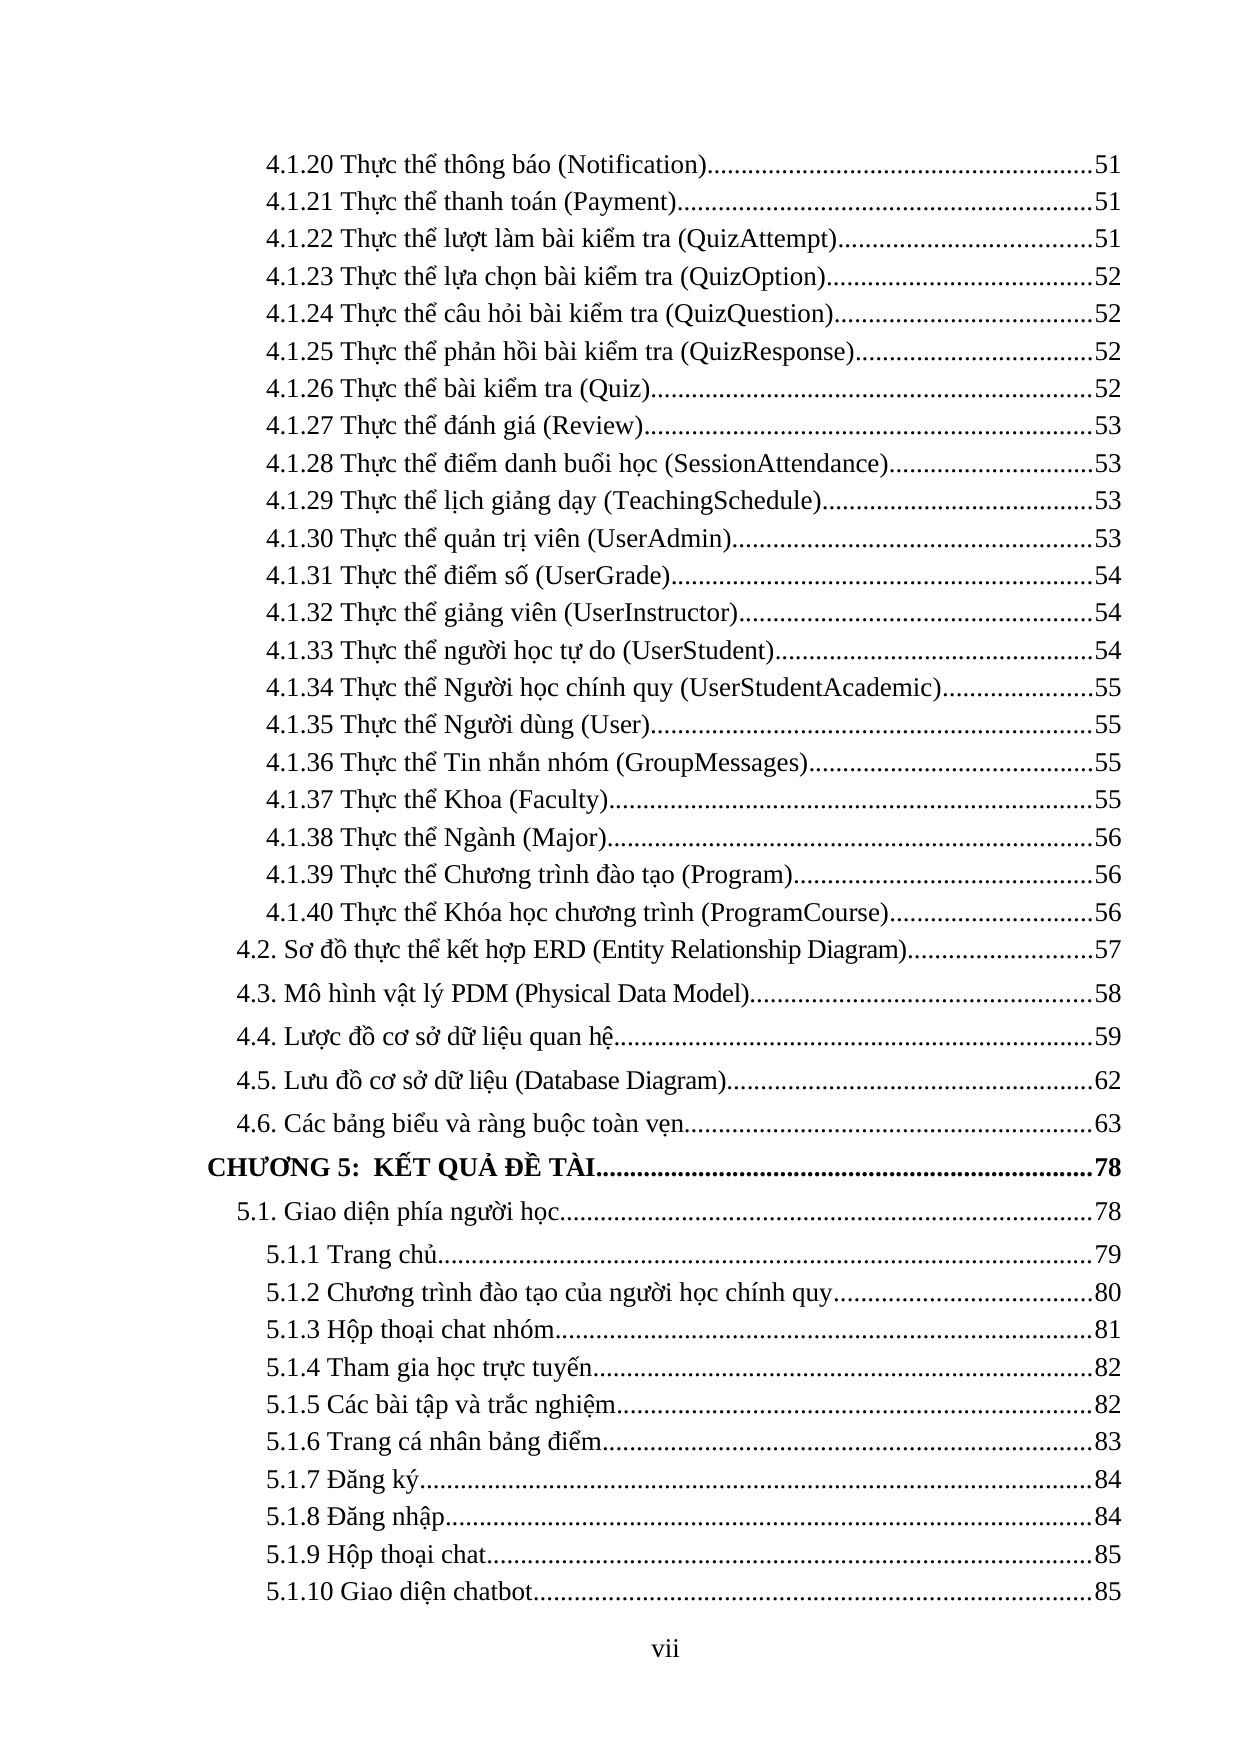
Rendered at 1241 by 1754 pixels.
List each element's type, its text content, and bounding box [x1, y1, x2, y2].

text 4.1.27 Thực thể đánh giá (Review) 53 [266, 409, 1122, 441]
text 5.1.9 Hộp thoại chat 85 [266, 1538, 1122, 1569]
text 4.1.33 Thực thể người học tự do (UserStudent) 54 [266, 634, 1122, 665]
text 4.1.39 Thực thể Chương trình đào tạo (Program) 56 [266, 858, 1122, 889]
text 5.1.10 Giao diện chatbot 85 [266, 1575, 1122, 1606]
text 4.6. Các bảng biểu và ràng buộc toàn vẹn 63 [236, 1108, 1122, 1139]
text 5.1.8 Đăng nhập 84 [266, 1500, 1122, 1531]
text 4.1.23 Thực thể lựa chọn bài kiểm tra (QuizOption) 52 [266, 260, 1122, 291]
text 4.1.30 Thực thể quản trị viên (UserAdmin) 53 [266, 522, 1122, 553]
text 4.1.37 Thực thể Khoa (Faculty) 55 [266, 783, 1122, 814]
text 5.1. Giao diện phía người học 78 [236, 1195, 1122, 1226]
text CHƯƠNG 5: KẾT QUẢ ĐỀ TÀI 78 [207, 1151, 1122, 1182]
text 4.5. Lưu đồ cơ sở dữ liệu (Database Diagram) 62 [236, 1064, 1122, 1095]
text 4.1.26 Thực thể bài kiểm tra (Quiz) 52 [266, 372, 1122, 403]
text 5.1.3 Hộp thoại chat nhóm 81 [266, 1313, 1122, 1344]
text 4.4. Lược đồ cơ sở dữ liệu quan hệ 59 [236, 1020, 1122, 1051]
text 4.1.40 Thực thể Khóa học chương trình (ProgramCourse) 56 [266, 896, 1122, 927]
text 4.3. Mô hình vật lý PDM (Physical Data Model) 58 [236, 977, 1122, 1008]
text 5.1.2 Chương trình đào tạo của người học chính quy 80 [266, 1276, 1122, 1307]
text 4.1.24 Thực thể câu hỏi bài kiểm tra (QuizQuestion) 52 [266, 297, 1122, 328]
text 4.1.35 Thực thể Người dùng (User) 55 [266, 709, 1122, 740]
text 5.1.1 Trang chủ 79 [266, 1238, 1122, 1270]
text 4.2. Sơ đồ thực thể kết hợp ERD (Entity Relationship Diagram) 57 [236, 933, 1122, 964]
text 4.1.31 Thực thể điểm số (UserGrade) 54 [266, 559, 1122, 590]
text 4.1.36 Thực thể Tin nhắn nhóm (GroupMessages) 55 [266, 746, 1122, 777]
text 4.1.25 Thực thể phản hồi bài kiểm tra (QuizResponse) 52 [266, 335, 1122, 366]
text 4.1.38 Thực thể Ngành (Major) 56 [266, 821, 1122, 852]
text 4.1.34 Thực thể Người học chính quy (UserStudentAcademic) 55 [266, 671, 1122, 702]
text 5.1.7 Đăng ký 84 [266, 1463, 1122, 1494]
text 4.1.22 Thực thể lượt làm bài kiểm tra (QuizAttempt) 51 [266, 222, 1122, 254]
text 5.1.6 Trang cá nhân bảng điểm 83 [266, 1426, 1122, 1457]
text 5.1.5 Các bài tập và trắc nghiệm 82 [266, 1388, 1122, 1419]
text 4.1.28 Thực thể điểm danh buổi học (SessionAttendance) 53 [266, 447, 1122, 478]
text 4.1.21 Thực thể thanh toán (Payment) 51 [266, 185, 1122, 216]
text 4.1.29 Thực thể lịch giảng dạy (TeachingSchedule) 53 [266, 484, 1122, 515]
text 4.1.20 Thực thể thông báo (Notification) 51 [266, 148, 1122, 179]
text 5.1.4 Tham gia học trực tuyến 82 [266, 1351, 1122, 1382]
text 4.1.32 Thực thể giảng viên (UserInstructor) 54 [266, 596, 1122, 628]
